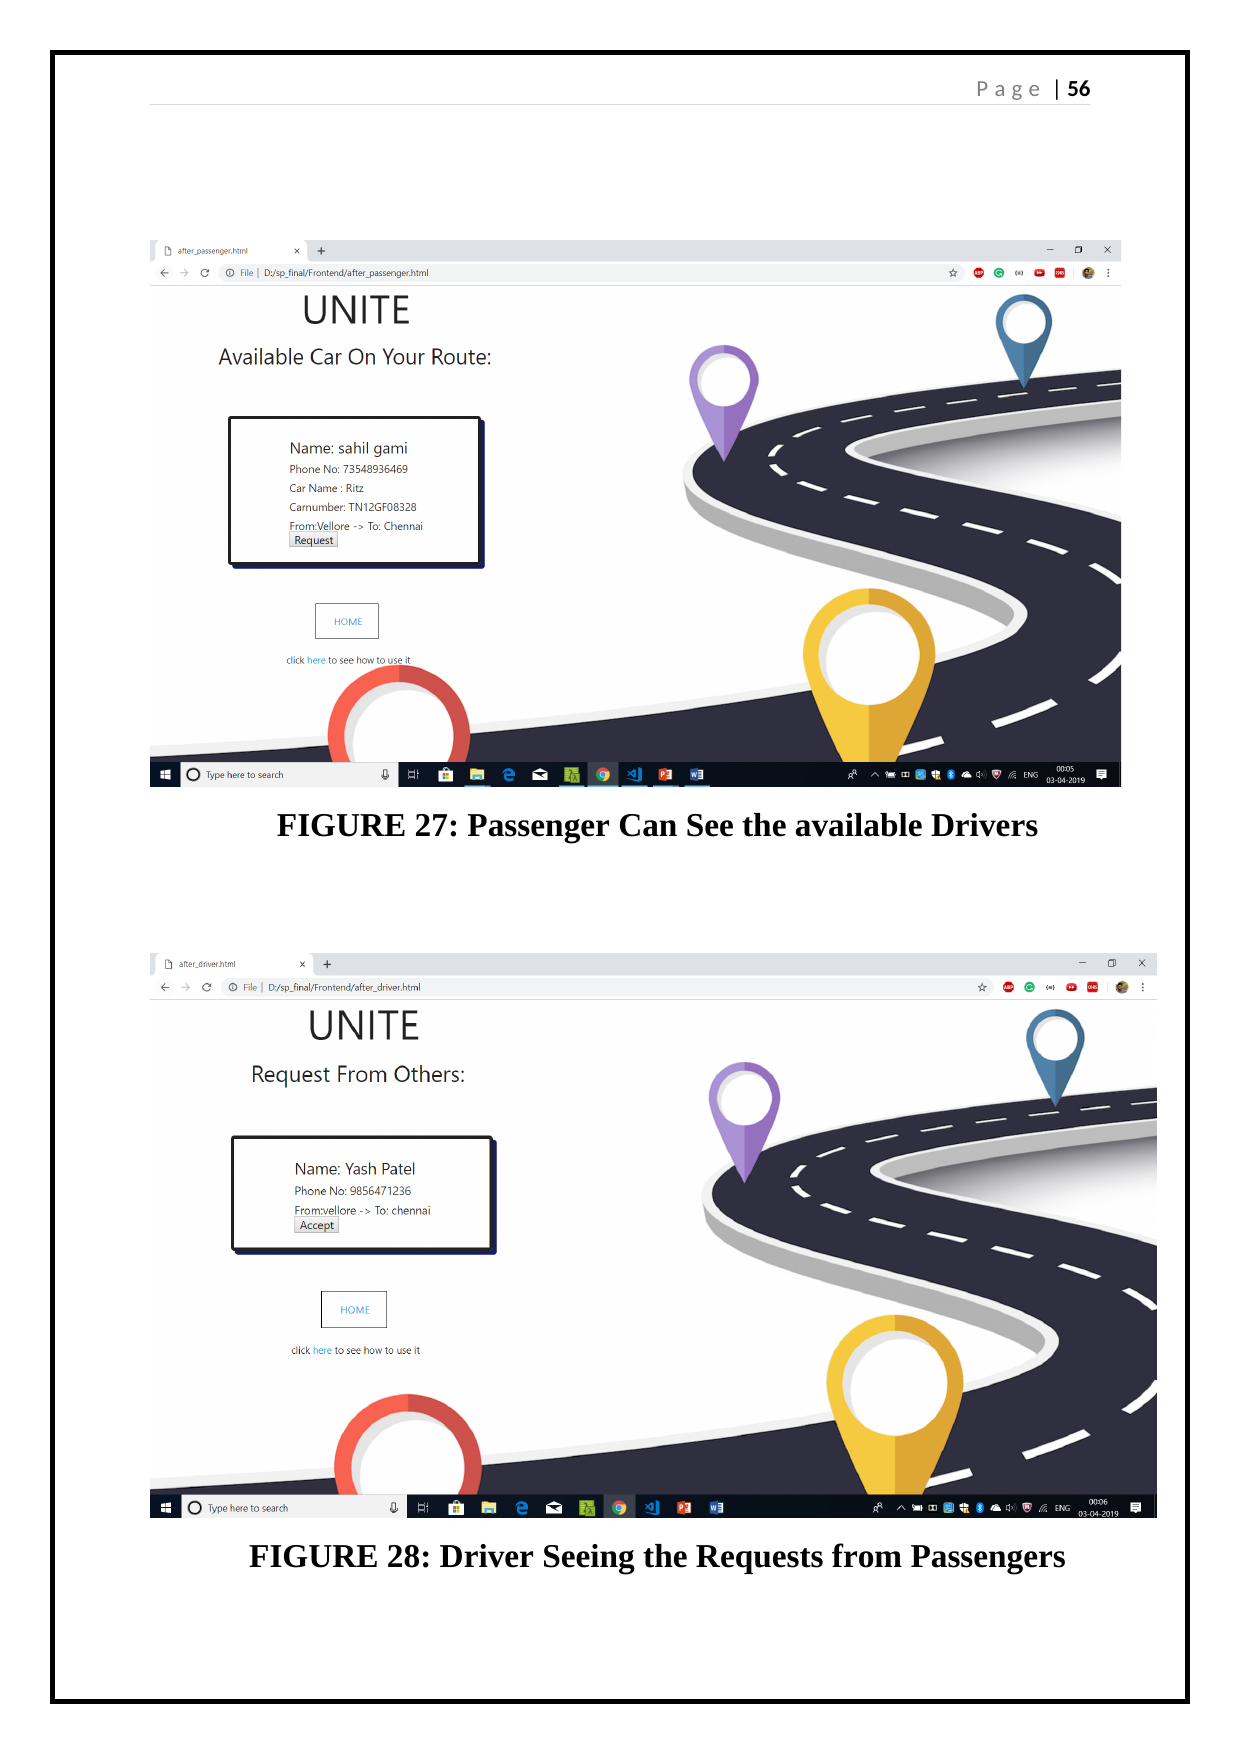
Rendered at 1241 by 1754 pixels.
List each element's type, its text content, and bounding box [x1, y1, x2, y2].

picture [150, 953, 1157, 1518]
list FIGURE 27: Passenger Can See the available Drivers [225, 805, 1090, 844]
picture [150, 240, 1122, 787]
list FIGURE 28: Driver Seeing the Requests from Passengers [225, 1536, 1090, 1574]
